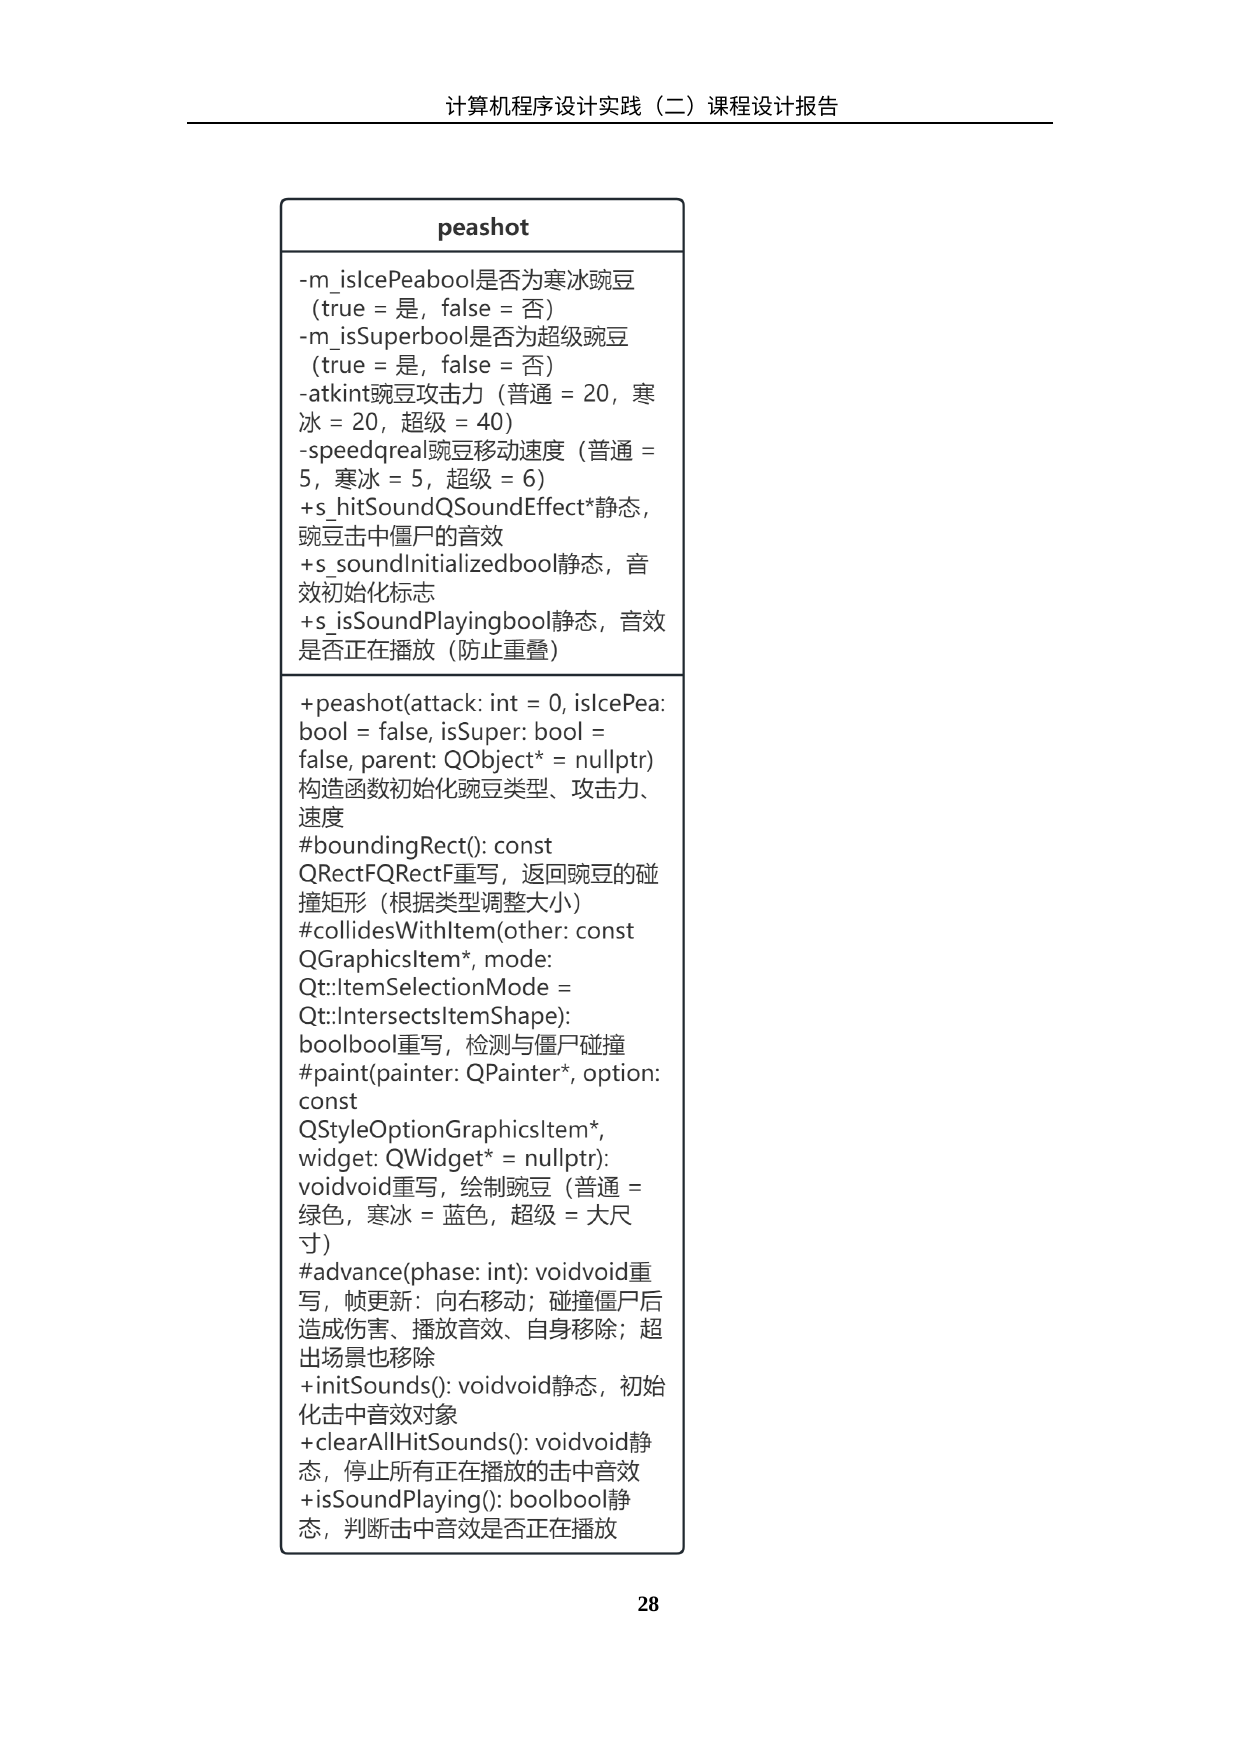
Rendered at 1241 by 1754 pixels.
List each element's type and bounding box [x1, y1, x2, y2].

picture [237, 155, 727, 1597]
